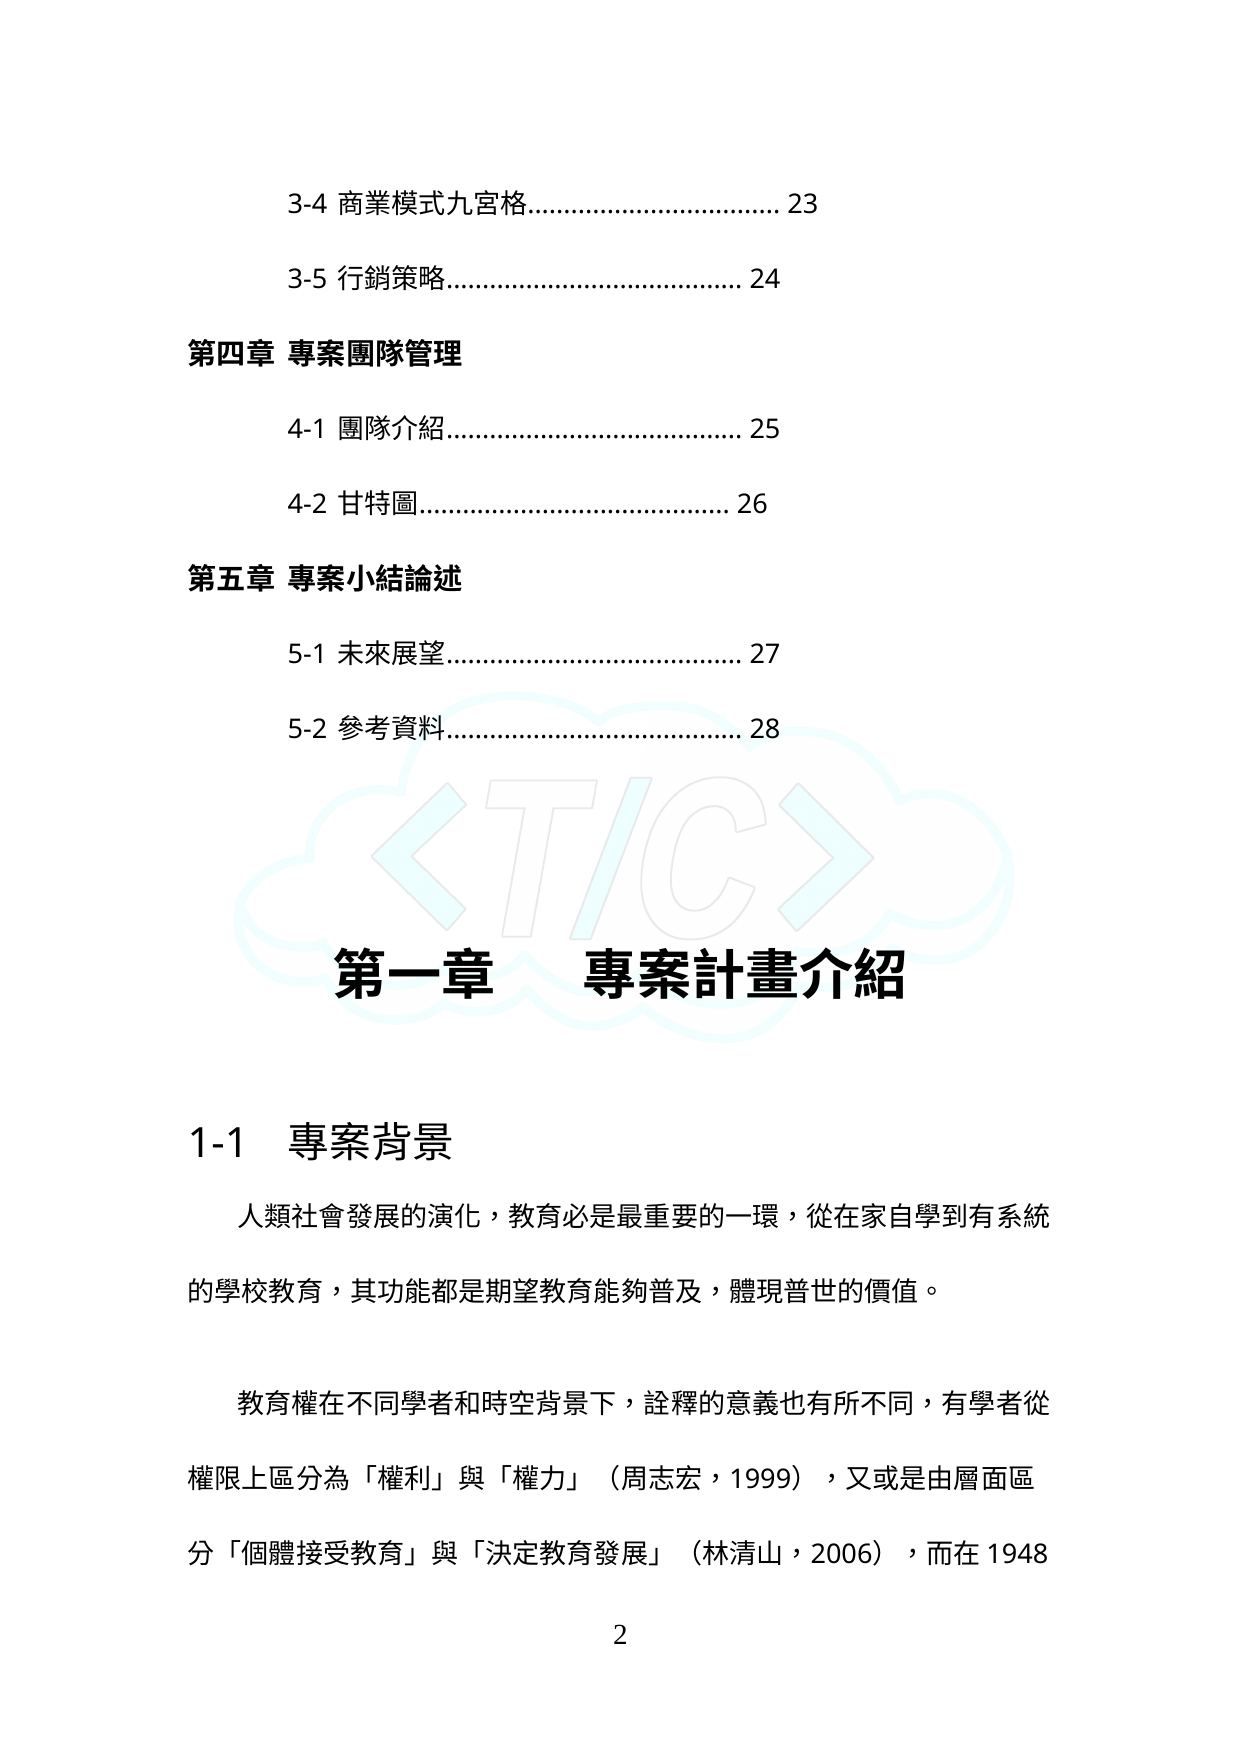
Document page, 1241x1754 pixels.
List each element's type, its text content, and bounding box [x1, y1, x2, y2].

text 4-2 甘特圖........................................... 26 [237, 464, 1053, 539]
text 第四章 專案團隊管理 [187, 314, 1053, 389]
text 第一章 專案計畫介紹 [187, 914, 1053, 1027]
text 4-1 團隊介紹......................................... 25 [237, 389, 1053, 464]
text 3-4 商業模式九宮格................................... 23 [237, 164, 1053, 239]
text 第五章 專案小結論述 [187, 539, 1053, 614]
text 1-1 專案背景 [187, 1102, 1053, 1177]
text 3-5 行銷策略......................................... 24 [237, 239, 1053, 314]
text 5-1 未來展望......................................... 27 [237, 614, 1053, 689]
text 人類社會發展的演化，教育必是最重要的一環，從在家自學到有系統的學校教育，其功能都是期望教育能夠普及，體現普世的價值。 [187, 1177, 1053, 1327]
text 5-2 參考資料......................................... 28 [237, 689, 1053, 764]
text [187, 1364, 1053, 1589]
